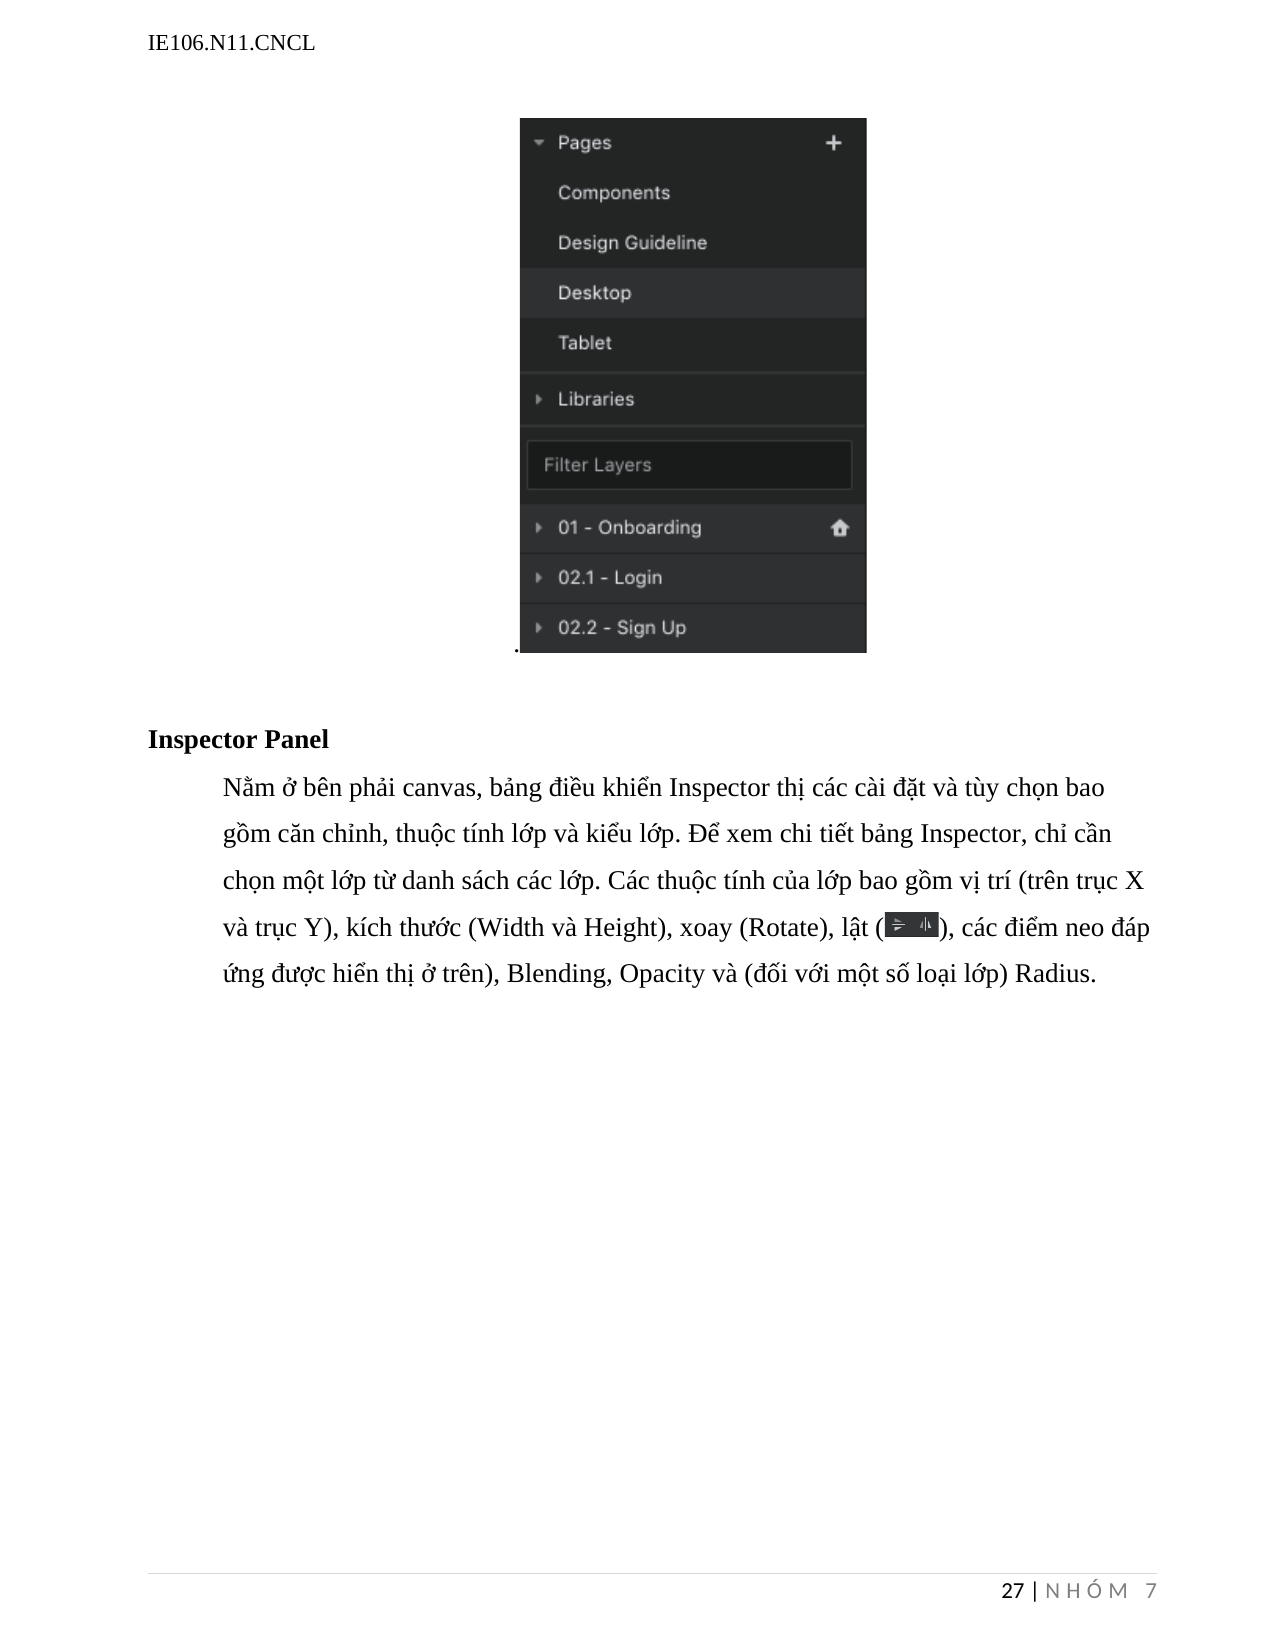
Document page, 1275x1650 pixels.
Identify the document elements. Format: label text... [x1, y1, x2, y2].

picture [519, 118, 867, 653]
picture [884, 912, 939, 937]
text Nằm ở bên phải canvas, bảng điều khiển Inspector thị các cài đặt và tùy chọn bao gồm căn chỉnh, thuộc tính lớp và kiểu lớp. Để xem chi tiết bảng Inspector, chỉ cần chọn một lớp từ danh sách các lớp. Các thuộc tính của lớp bao gồm vị trí (trên trục X và trục Y), kích thước (Width và Height), xoay (Rotate), lật (), các điểm neo đáp ứng được hiển thị ở trên), Blending, Opacity và (đối với một số loại lớp) Radius. [223, 771, 1157, 989]
text Inspector Panel [148, 723, 1157, 754]
